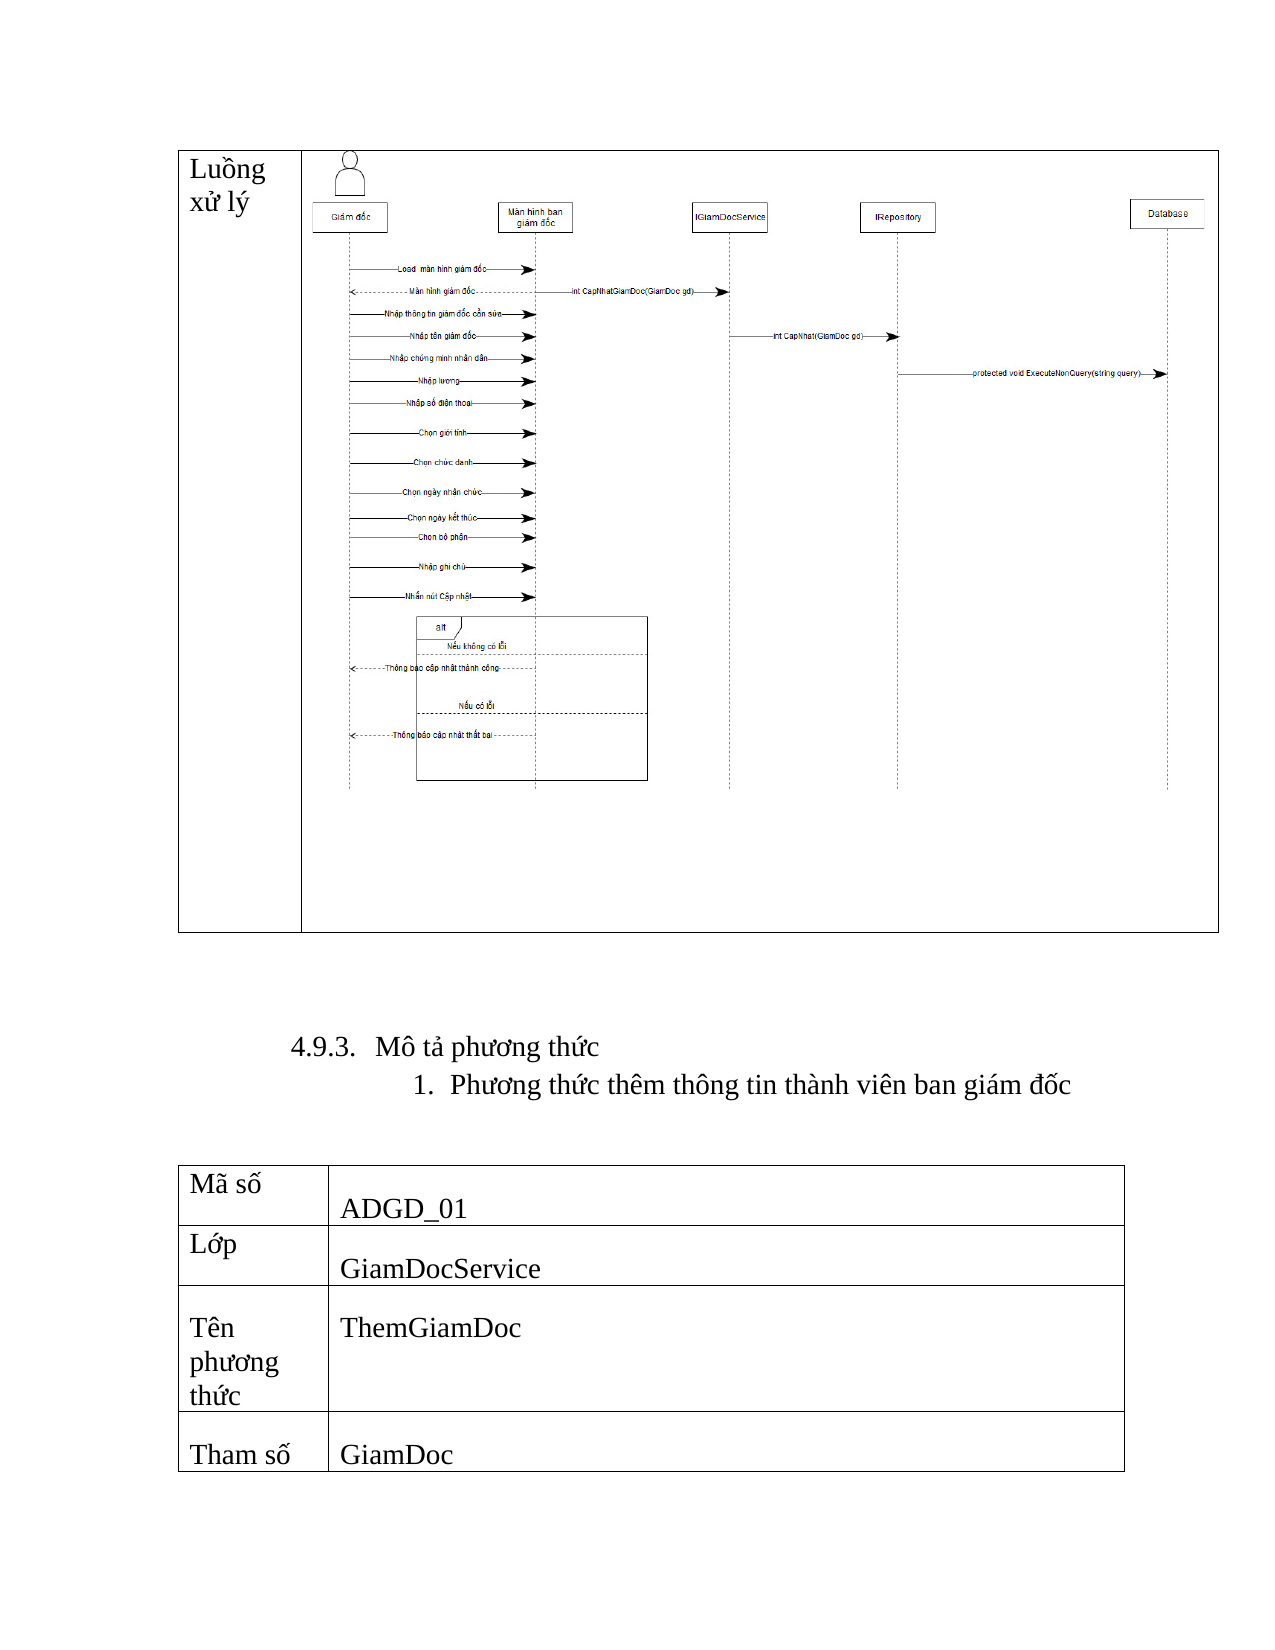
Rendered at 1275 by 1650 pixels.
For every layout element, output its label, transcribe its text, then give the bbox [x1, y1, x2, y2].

table_cell Luồng xử lý [179, 151, 301, 932]
table_cell Tên phương thức [179, 1286, 328, 1411]
table_cell Tham số [179, 1412, 328, 1471]
table_cell [302, 151, 1218, 932]
title Mô tả phương thức [356, 1029, 1125, 1062]
table_cell ThemGiamDoc [329, 1286, 1124, 1411]
table_cell GiamDocService [329, 1226, 1124, 1284]
table_header Mã số [179, 1166, 328, 1225]
table_cell GiamDoc [329, 1412, 1124, 1471]
picture [312, 151, 1205, 791]
table_cell Lớp [179, 1226, 328, 1284]
table_header ADGD_01 [329, 1166, 1124, 1225]
title Phương thức thêm thông tin thành viên ban giám đốc [412, 1067, 1125, 1139]
